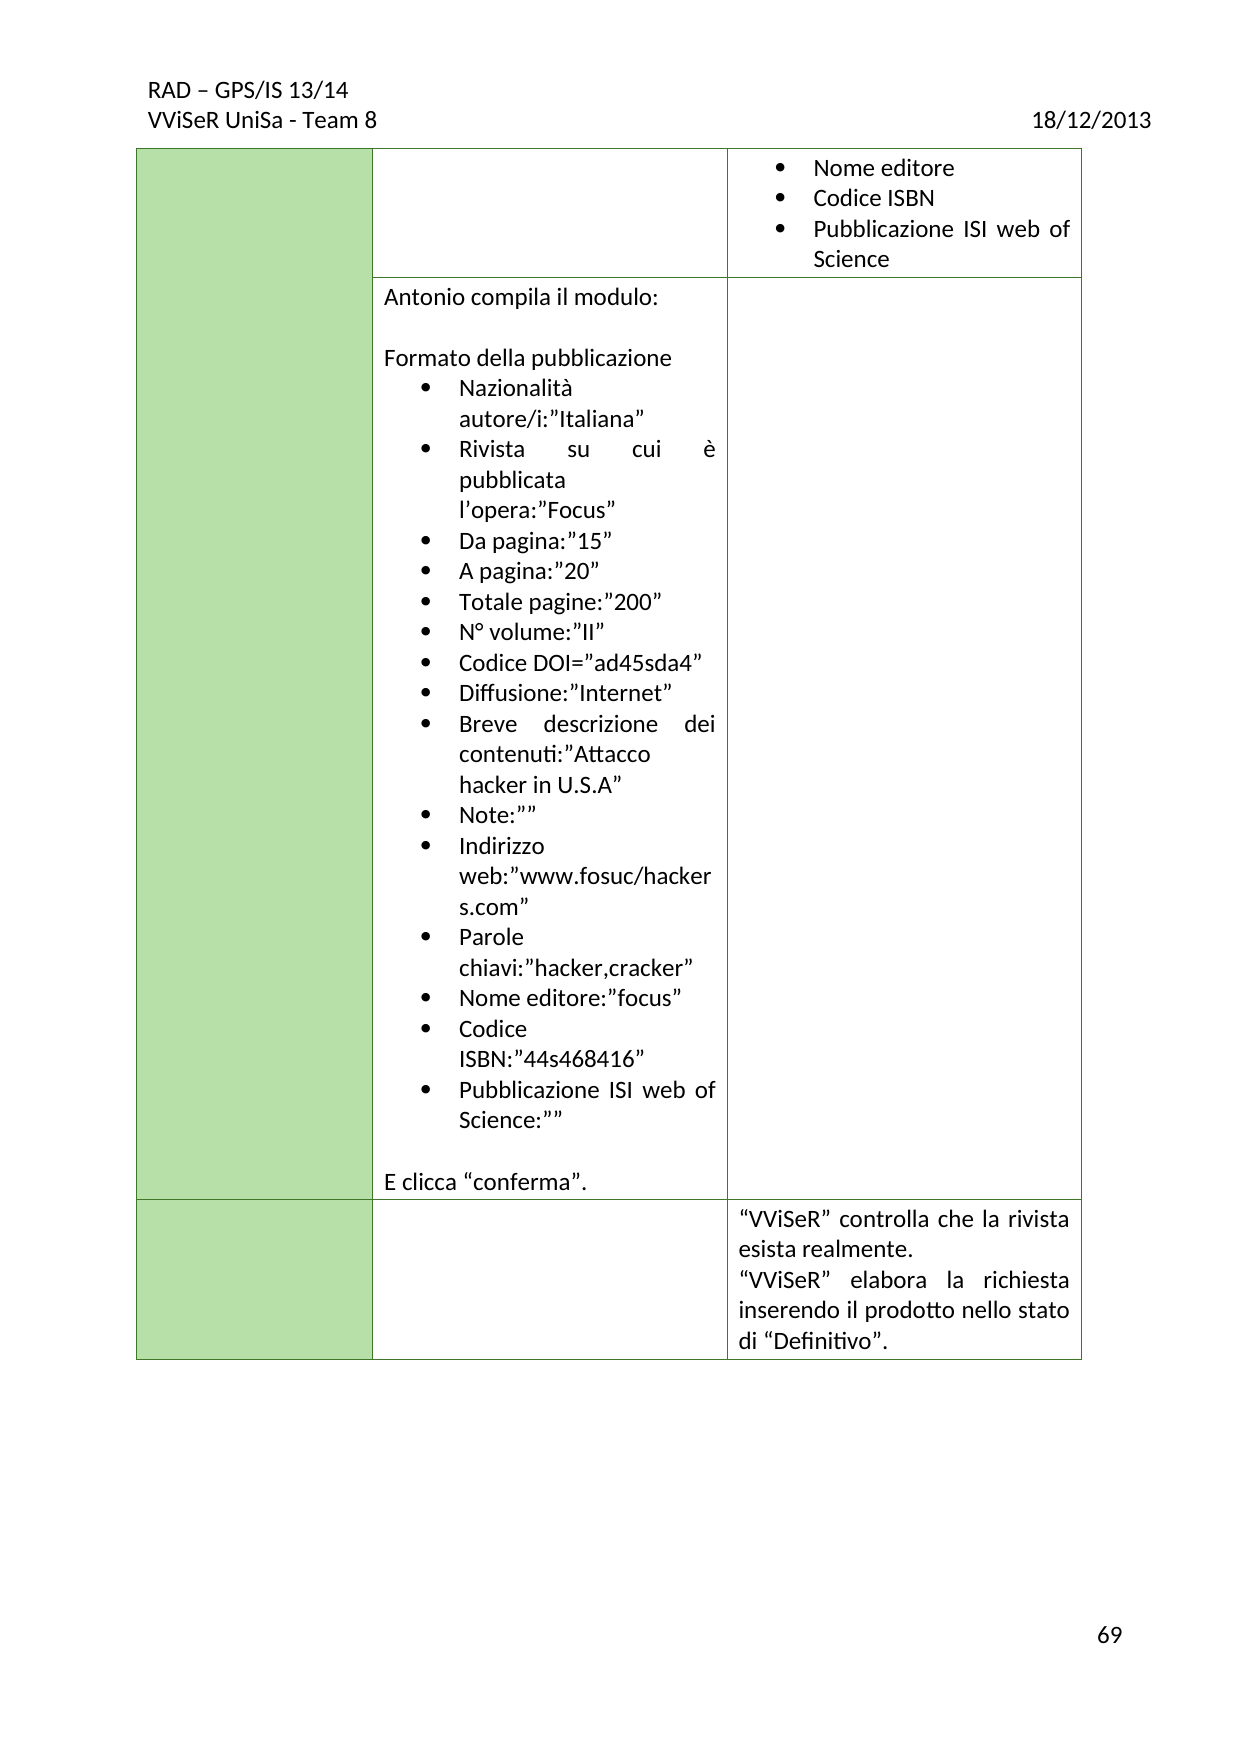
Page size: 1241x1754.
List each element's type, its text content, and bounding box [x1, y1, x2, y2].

table_cell Antonio compila il modulo: Formato della pubblicazione Nazionalità autore/i:”Italiana” Rivista su cui è pubblicata l’opera:”Focus” Da pagina:”15” A pagina:”20” Totale pagine:”200” N° volume:”II” Codice DOI=”ad45sda4” Diffusione:”Internet” Breve descrizione dei contenuti:”Attacco hacker in U.S.A” Note:”” Indirizzo web:”www.fosuc/hackers.com” Parole chiavi:”hacker,cracker” Nome editore:”focus” Codice ISBN:”44s468416” Pubblicazione ISI web of Science:”” E clicca “conferma”. [373, 278, 727, 1199]
table_cell [137, 1200, 372, 1359]
table_cell [373, 149, 727, 277]
table_cell “VViSeR” controlla che la rivista esista realmente. “VViSeR” elabora la richiesta inserendo il prodotto nello stato di “Definitivo”. [728, 1200, 1081, 1359]
table_cell [373, 1200, 727, 1359]
table_cell [728, 278, 1081, 1199]
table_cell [728, 149, 1081, 277]
